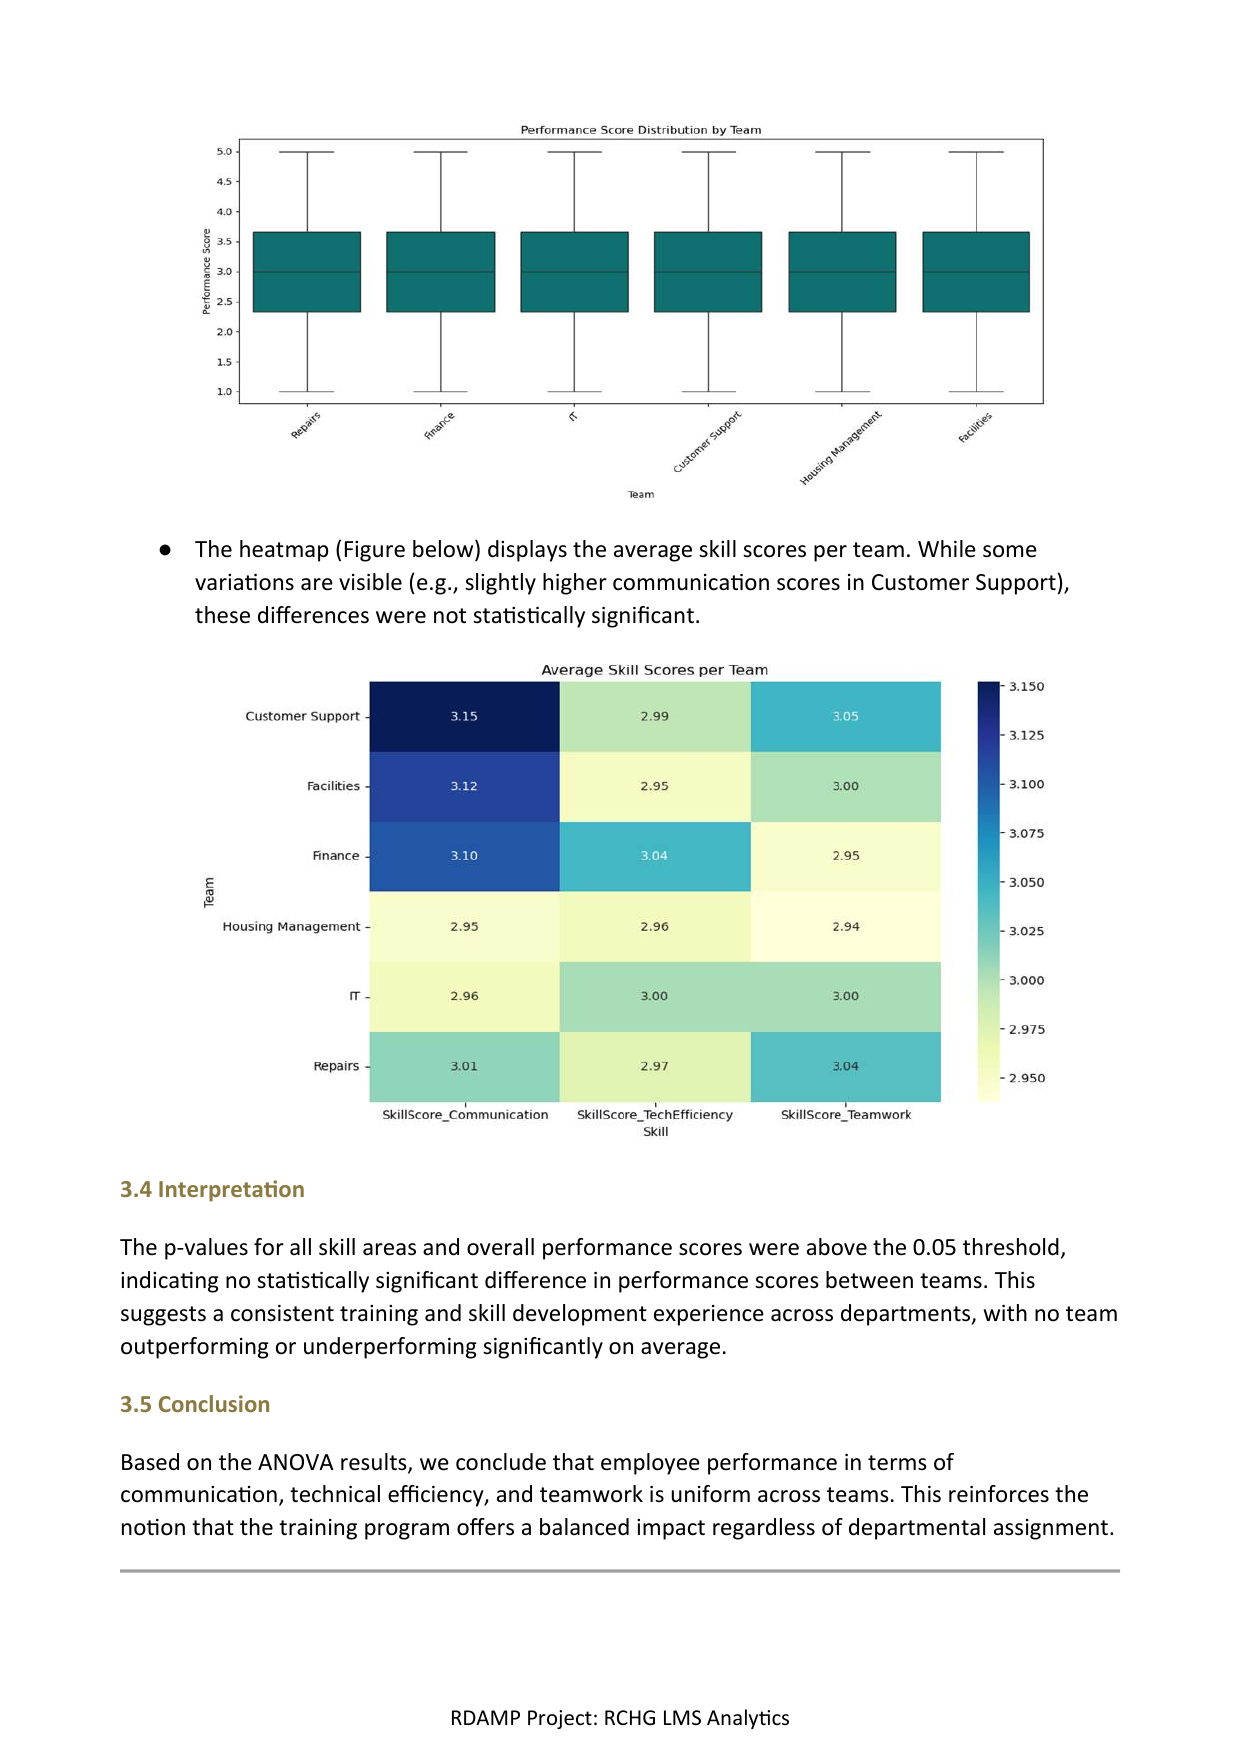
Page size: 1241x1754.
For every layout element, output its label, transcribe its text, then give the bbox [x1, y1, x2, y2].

text Based on the ANOVA results, we conclude that employee performance in terms of communication, technical efficiency, and teamwork is uniform across teams. This reinforces the notion that the training program offers a balanced impact regardless of departmental assignment. [120, 1446, 1120, 1542]
picture [195, 120, 1049, 506]
text The p-values for all skill areas and overall performance scores were above the 0.05 threshold, indicating no statistically significant difference in performance scores between teams. This suggests a consistent training and skill development experience across departments, with no team outperforming or underperforming significantly on average. [120, 1231, 1120, 1360]
text 3.5 Conclusion [120, 1388, 1120, 1418]
picture [195, 656, 1053, 1146]
text 3.4 Interpretation [120, 1173, 1120, 1204]
list The heatmap (Figure below) displays the average skill scores per team. While some variations are visible (e.g., slightly higher communication scores in Customer Support), these differences were not statistically significant. [157, 533, 1120, 629]
